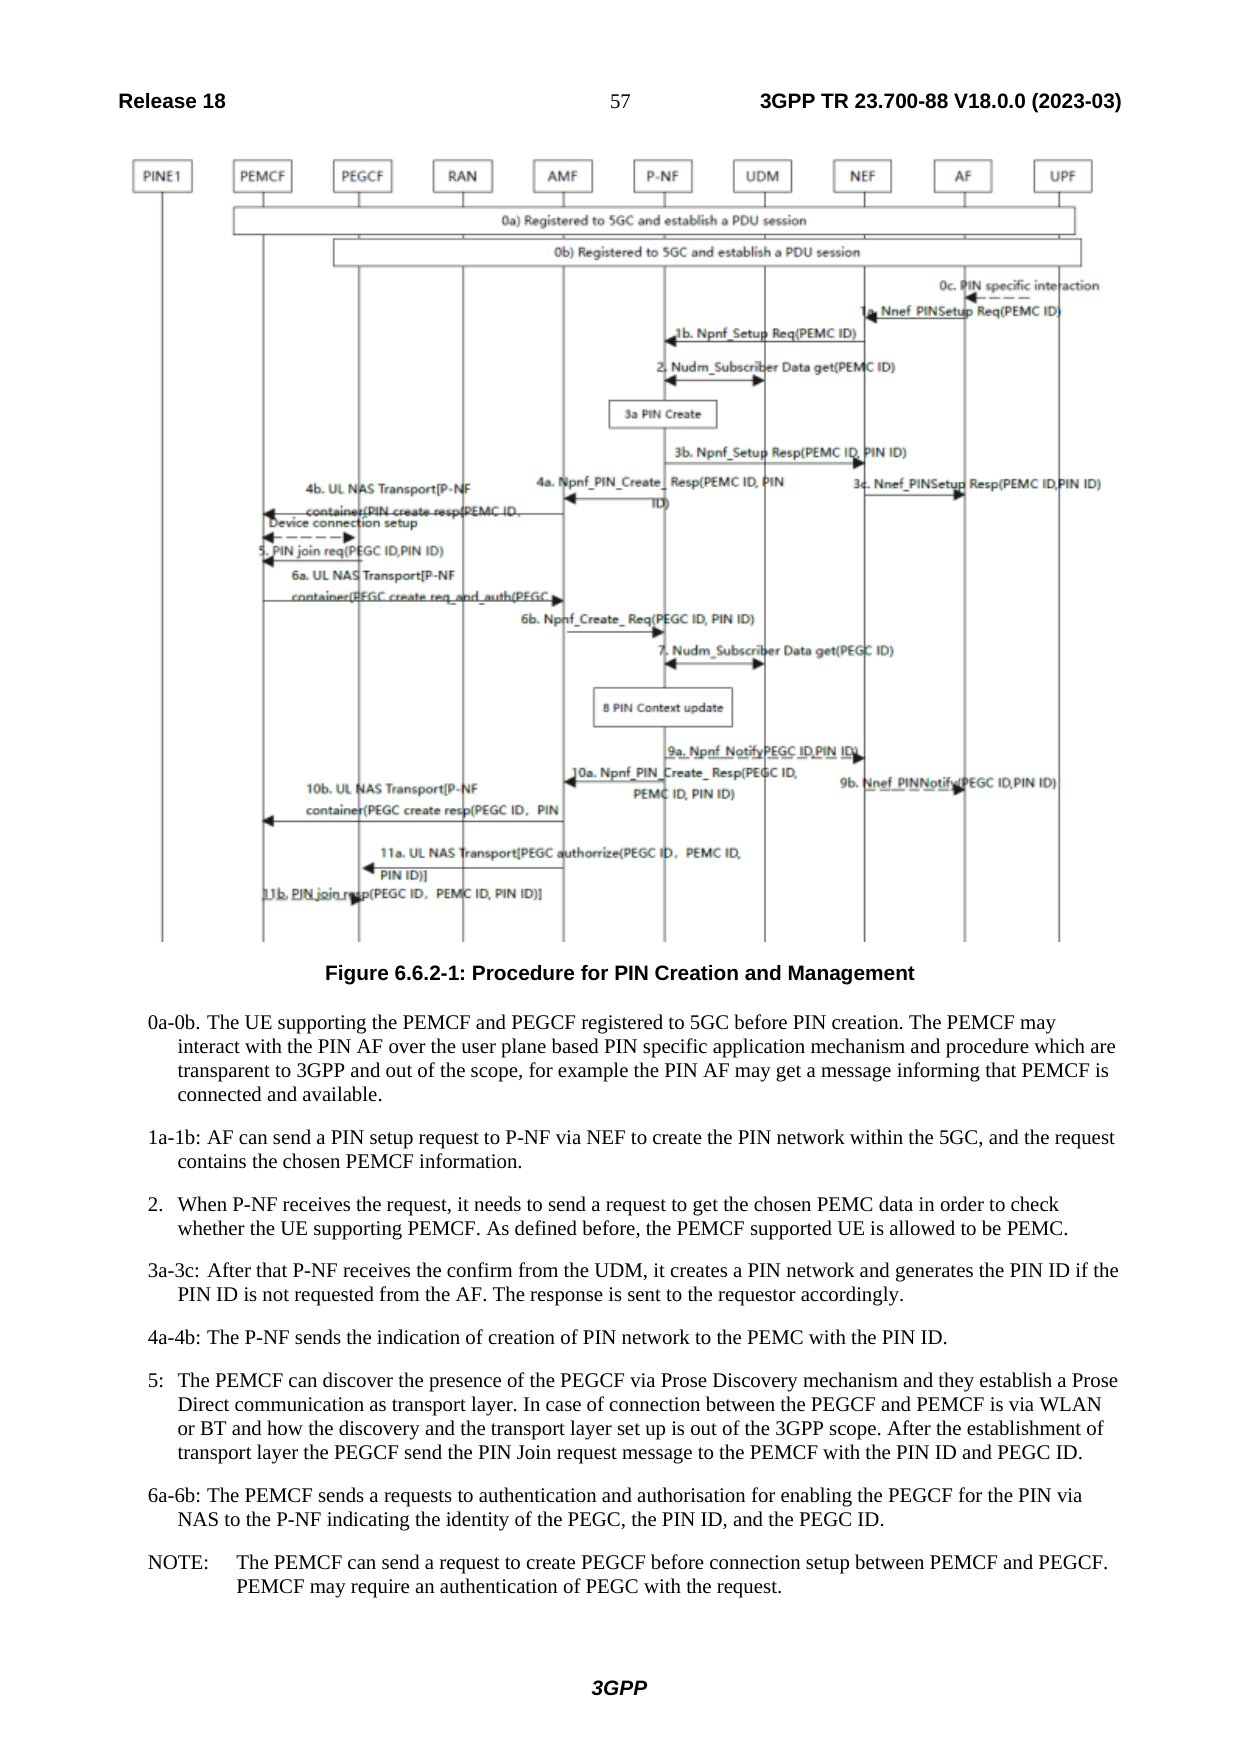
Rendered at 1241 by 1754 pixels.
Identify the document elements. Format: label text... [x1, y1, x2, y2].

text NOTE: The PEMCF can send a request to create PEGCF before connection setup between PEMCF and PEGCF. PEMCF may require an authentication of PEGC with the request. [148, 1550, 1122, 1598]
text 3a-3c: After that P-NF receives the confirm from the UDM, it creates a PIN network and generates the PIN ID if the PIN ID is not requested from the AF. The response is sent to the requestor accordingly. [148, 1258, 1122, 1306]
text 2. When P-NF receives the request, it needs to send a request to get the chosen PEMC data in order to check whether the UE supporting PEMCF. As defined before, the PEMCF supported UE is allowed to be PEMC. [148, 1191, 1122, 1239]
text 5: The PEMCF can discover the presence of the PEGCF via Prose Discovery mechanism and they establish a Prose Direct communication as transport layer. In case of connection between the PEGCF and PEMCF is via WLAN or BT and how the discovery and the transport layer set up is out of the 3GPP scope. After the establishment of transport layer the PEGCF send the PIN Join request message to the PEMCF with the PIN ID and PEGC ID. [148, 1368, 1122, 1464]
text Figure 6.6.2-1: Procedure for PIN Creation and Management [118, 961, 1122, 984]
text 6a-6b: The PEMCF sends a requests to authentication and authorisation for enabling the PEGCF for the PIN via NAS to the P-NF indicating the identity of the PEGC, the PIN ID, and the PEGC ID. [148, 1483, 1122, 1531]
text 4a-4b: The P-NF sends the indication of creation of PIN network to the PEMC with the PIN ID. [148, 1325, 1122, 1349]
text 1a-1b: AF can send a PIN setup request to P-NF via NEF to create the PIN network within the 5GC, and the request contains the chosen PEMCF information. [148, 1124, 1122, 1173]
text 0a-0b. The UE supporting the PEMCF and PEGCF registered to 5GC before PIN creation. The PEMCF may interact with the PIN AF over the user plane based PIN specific application mechanism and procedure which are transparent to 3GPP and out of the scope, for example the PIN AF may get a message informing that PEMCF is connected and available. [148, 1009, 1122, 1106]
